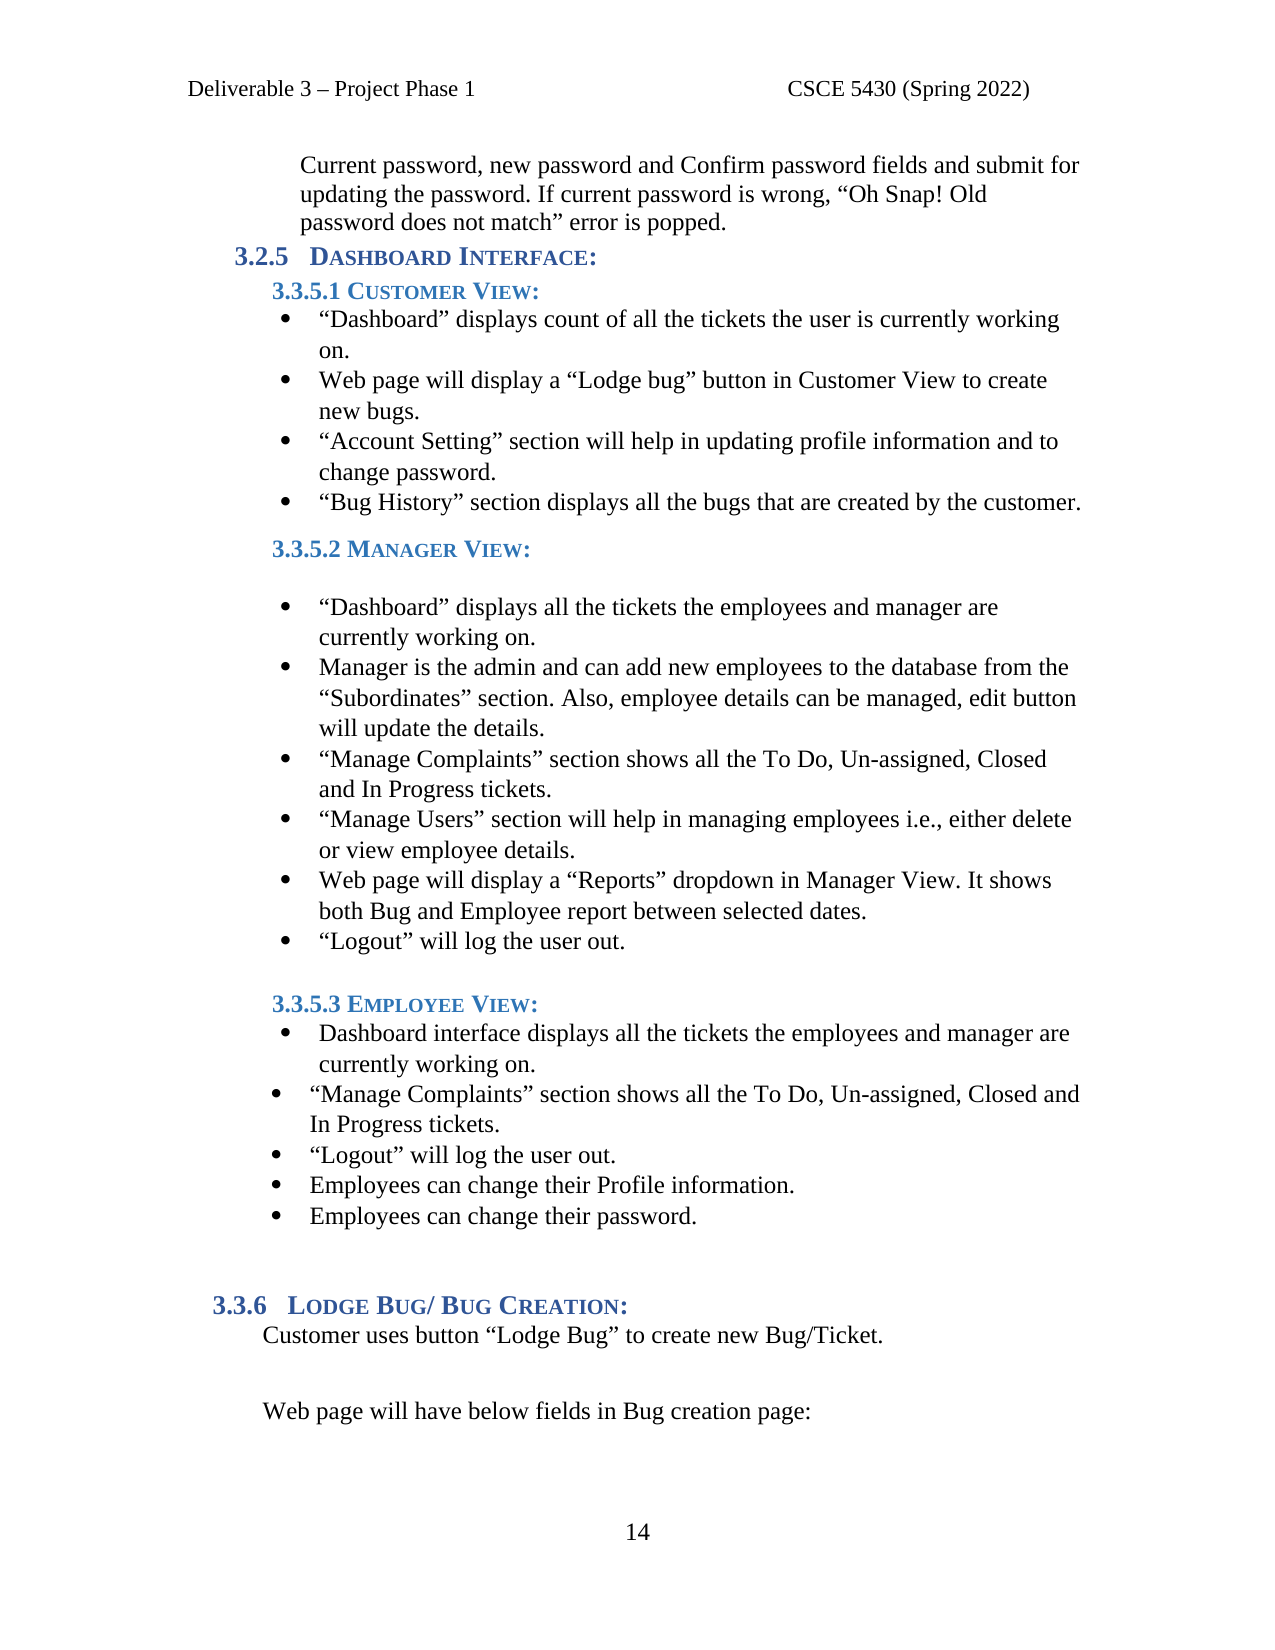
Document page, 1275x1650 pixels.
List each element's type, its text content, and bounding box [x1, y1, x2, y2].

list Dashboard interface displays all the tickets the employees and manager are currently working on. [281, 1018, 1087, 1077]
subtitle Lodge Bug/ Bug Creation: [212, 1289, 1087, 1320]
list “Manage Complaints” section shows all the To Do, Un-assigned, Closed and In Progress tickets. [281, 744, 1087, 803]
list “Dashboard” displays count of all the tickets the user is currently working on. [281, 304, 1087, 364]
subtitle Dashboard Interface: [234, 240, 1087, 272]
subtitle Customer View: [272, 276, 1087, 304]
subtitle Manager View: [272, 534, 1087, 563]
list “Logout” will log the user out. [281, 926, 1087, 955]
list Employees can change their Profile information. [272, 1170, 1087, 1199]
text Customer uses button “Lodge Bug” to create new Bug/Ticket. [187, 1320, 1087, 1349]
list “Manage Complaints” section shows all the To Do, Un-assigned, Closed and In Progress tickets. [272, 1079, 1087, 1138]
list “Logout” will log the user out. [272, 1140, 1087, 1169]
subtitle Employee View: [272, 989, 1087, 1018]
list Web page will display a “Reports” dropdown in Manager View. It shows both Bug and Employee report between selected dates. [281, 865, 1087, 924]
text Web page will have below fields in Bug creation page: [187, 1396, 1087, 1425]
list Manager is the admin and can add new employees to the database from the “Subordinates” section. Also, employee details can be managed, edit button will update the details. [281, 652, 1087, 742]
list “Manage Users” section will help in managing employees i.e., either delete or view employee details. [281, 804, 1087, 864]
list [300, 150, 1087, 236]
list “Bug History” section displays all the bugs that are created by the customer. [281, 487, 1087, 516]
list Web page will display a “Lodge bug” button in Customer View to create new bugs. [281, 365, 1087, 424]
list Employees can change their password. [272, 1201, 1087, 1229]
list “Dashboard” displays all the tickets the employees and manager are currently working on. [281, 592, 1087, 651]
list “Account Setting” section will help in updating profile information and to change password. [281, 426, 1087, 485]
